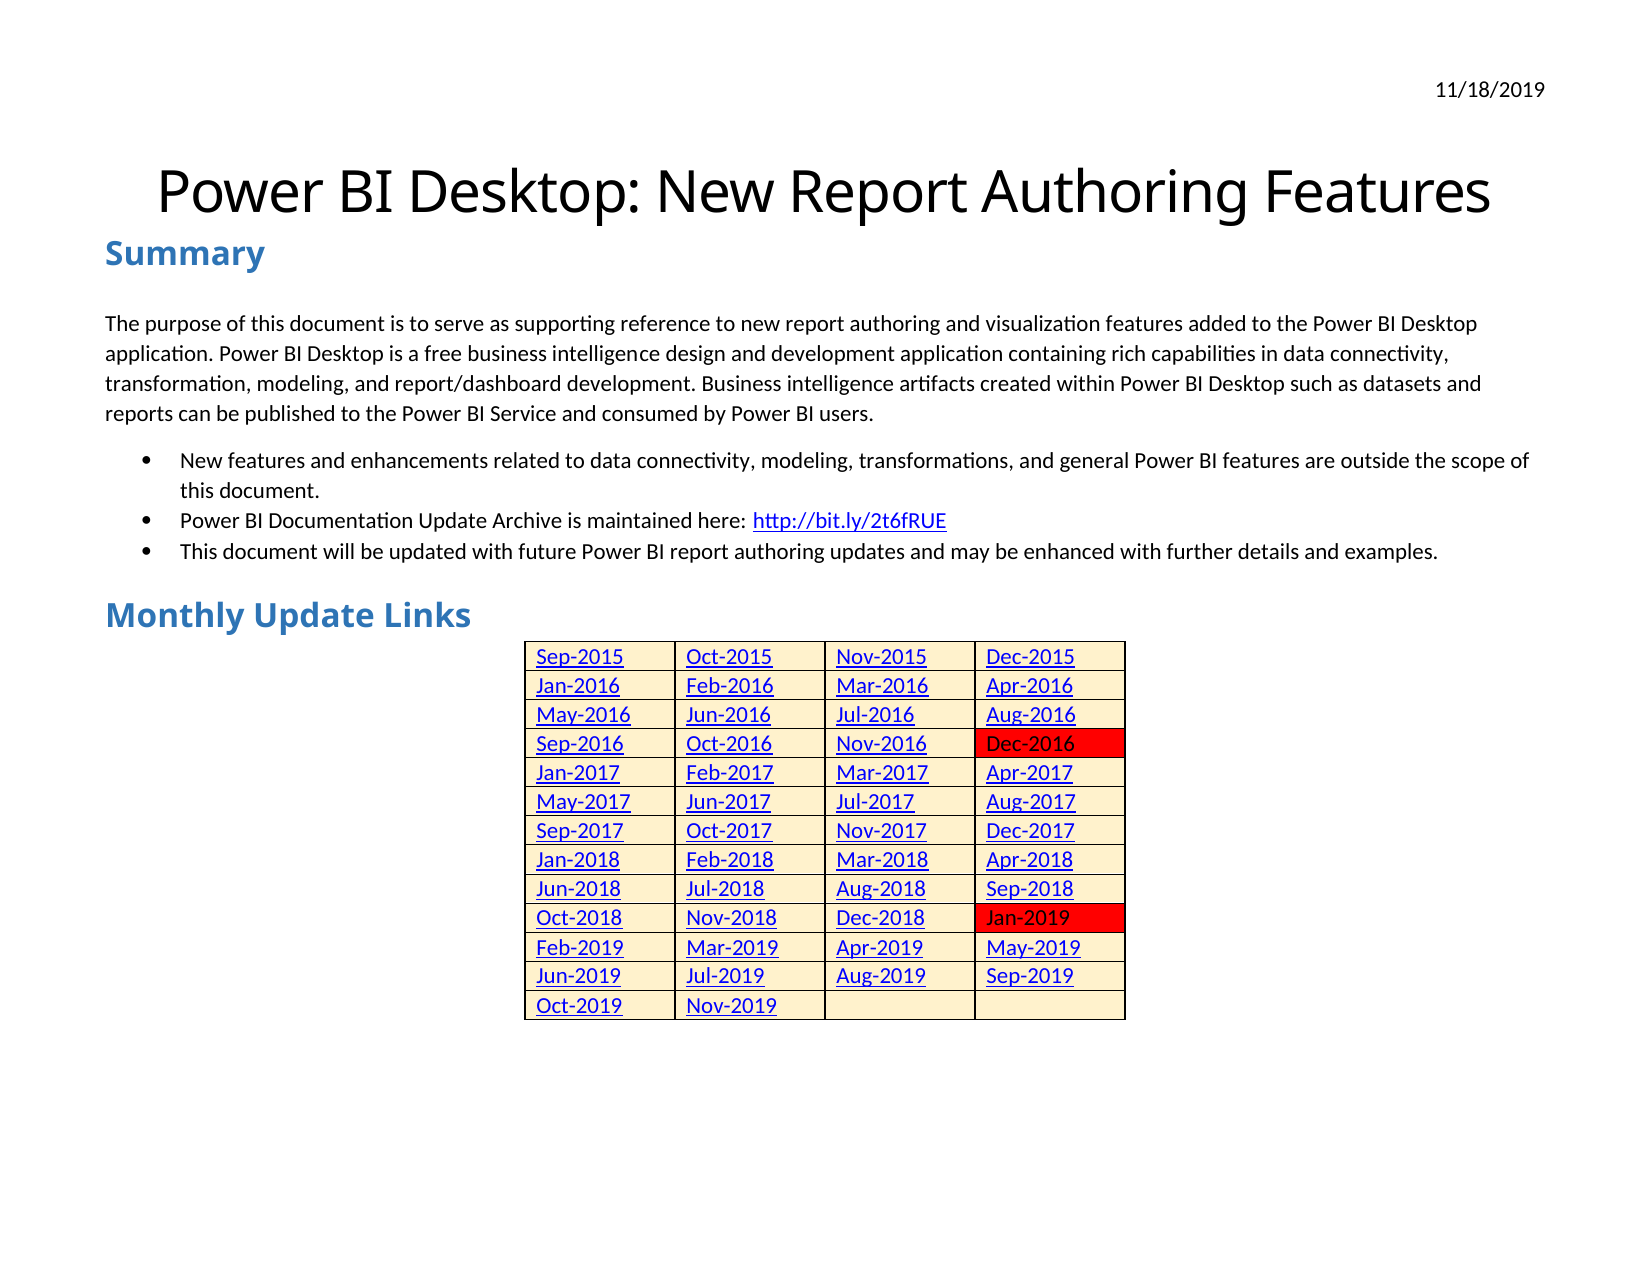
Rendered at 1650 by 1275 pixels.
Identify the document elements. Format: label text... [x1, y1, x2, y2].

table_cell Oct-2018 [526, 904, 674, 932]
text The purpose of this document is to serve as supporting reference to new report authoring and visualization features added to the Power BI Desktop application. Power BI Desktop is a free business intelligence design and development application containing rich capabilities in data connectivity, transformation, modeling, and report/dashboard development. Business intelligence artifacts created within Power BI Desktop such as datasets and reports can be published to the Power BI Service and consumed by Power BI users. [105, 309, 1545, 427]
table_cell Feb-2017 [676, 758, 824, 786]
list This document will be updated with future Power BI report authoring updates and may be enhanced with further details and examples. [142, 537, 1545, 565]
table_cell Jun-2018 [526, 875, 674, 902]
table_header Oct-2015 [676, 642, 824, 670]
table_cell Sep-2016 [526, 729, 674, 757]
table_cell Feb-2018 [676, 845, 824, 873]
table_cell Aug-2018 [826, 875, 974, 902]
table_header Sep-2015 [526, 642, 674, 670]
table_cell Aug-2019 [826, 962, 974, 990]
table_cell Nov-2017 [826, 816, 974, 844]
table_cell Apr-2019 [826, 933, 974, 961]
table_cell Sep-2017 [526, 816, 674, 844]
table_cell Apr-2017 [976, 758, 1124, 786]
table_cell Apr-2018 [976, 845, 1124, 873]
subtitle Summary [105, 229, 1545, 275]
table_cell May-2019 [976, 933, 1124, 961]
table_header Dec-2015 [976, 642, 1124, 670]
table_cell Mar-2018 [826, 845, 974, 873]
table_cell Jun-2019 [526, 962, 674, 990]
table_cell Jan-2018 [526, 845, 674, 873]
table_cell Feb-2016 [676, 671, 824, 699]
table_header Nov-2015 [826, 642, 974, 670]
table_cell Jan-2017 [526, 758, 674, 786]
table_cell Feb-2019 [526, 933, 674, 961]
table_cell Nov-2019 [676, 991, 824, 1019]
table_cell Oct-2017 [676, 816, 824, 844]
list Power BI Documentation Update Archive is maintained here: http://bit.ly/2t6fRUE [142, 507, 1545, 534]
list New features and enhancements related to data connectivity, modeling, transformations, and general Power BI features are outside the scope of this document. [142, 446, 1545, 504]
title Power BI Desktop: New Report Authoring Features [105, 150, 1545, 229]
table_cell Oct-2016 [676, 729, 824, 757]
table_cell Sep-2018 [976, 875, 1124, 902]
table_cell Jul-2016 [826, 700, 974, 728]
table_cell [826, 991, 974, 1019]
table_cell Dec-2017 [976, 816, 1124, 844]
subtitle Monthly Update Links [105, 592, 1545, 637]
table_cell Jul-2018 [676, 875, 824, 902]
table_cell Oct-2019 [526, 991, 674, 1019]
table_cell Nov-2018 [676, 904, 824, 932]
table_cell Dec-2016 [976, 729, 1124, 757]
table_cell May-2016 [526, 700, 674, 728]
table_cell Jun-2016 [676, 700, 824, 728]
table_cell Jul-2019 [676, 962, 824, 990]
table_cell Dec-2018 [826, 904, 974, 932]
table_cell Nov-2016 [826, 729, 974, 757]
table_cell Mar-2016 [826, 671, 974, 699]
table_cell Aug-2017 [976, 787, 1124, 815]
table_cell Jan-2019 [976, 904, 1124, 932]
table_cell Mar-2019 [676, 933, 824, 961]
table_cell Aug-2016 [976, 700, 1124, 728]
table_cell Apr-2016 [976, 671, 1124, 699]
table_cell Jan-2016 [526, 671, 674, 699]
table_cell May-2017 [526, 787, 674, 815]
table_cell Mar-2017 [826, 758, 974, 786]
table_cell Jul-2017 [826, 787, 974, 815]
table_cell Jun-2017 [676, 787, 824, 815]
table_cell Sep-2019 [976, 962, 1124, 990]
table_cell [976, 991, 1124, 1019]
